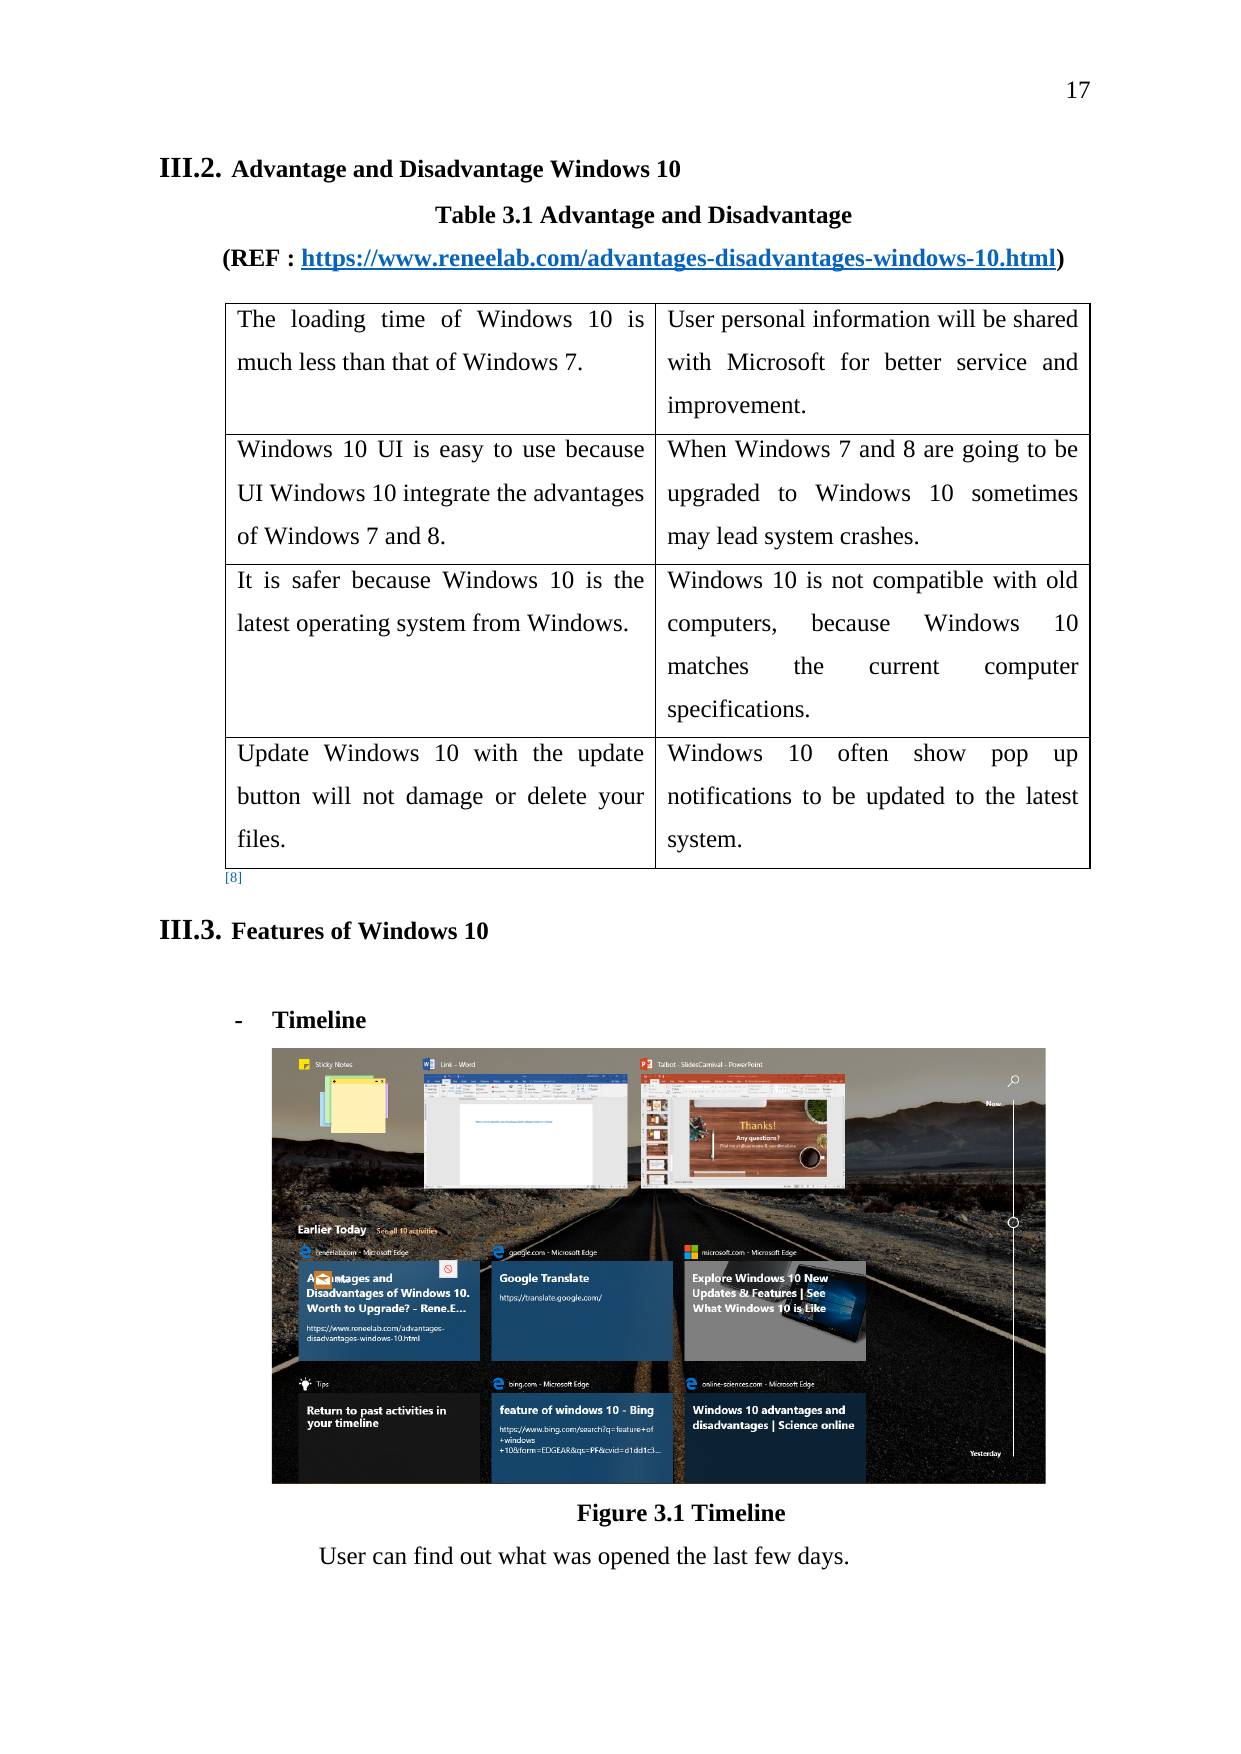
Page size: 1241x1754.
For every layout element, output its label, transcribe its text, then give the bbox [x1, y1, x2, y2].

table_cell Windows 10 often show pop up notifications to be updated to the latest system. [656, 738, 1089, 868]
list (REF : https://www.reneelab.com/advantages-disadvantages-windows-10.html) [196, 243, 1090, 272]
list Figure 3.1 Timeline [272, 1498, 1090, 1526]
list Table 3.1 Advantage and Disadvantage [196, 200, 1090, 229]
table_cell It is safer because Windows 10 is the latest operating system from Windows. [226, 565, 655, 737]
table_header User personal information will be shared with Microsoft for better service and improvement. [656, 304, 1089, 433]
list Advantage and Disadvantage Windows 10 [159, 150, 1090, 183]
table_cell Windows 10 UI is easy to use because UI Windows 10 integrate the advantages of Windows 7 and 8. [226, 435, 655, 564]
table_cell When Windows 7 and 8 are going to be upgraded to Windows 10 sometimes may lead system crashes. [656, 435, 1089, 564]
list User can find out what was opened the last few days. [272, 1541, 1090, 1569]
list Timeline [234, 1005, 1090, 1034]
table_cell Windows 10 is not compatible with old computers, because Windows 10 matches the current computer specifications. [656, 565, 1089, 737]
table_cell Update Windows 10 with the update button will not damage or delete your files. [226, 738, 655, 868]
picture [271, 1048, 1046, 1484]
table_header The loading time of Windows 10 is much less than that of Windows 7. [226, 304, 655, 433]
list Features of Windows 10 [159, 912, 1090, 945]
list [8] [225, 869, 1090, 897]
